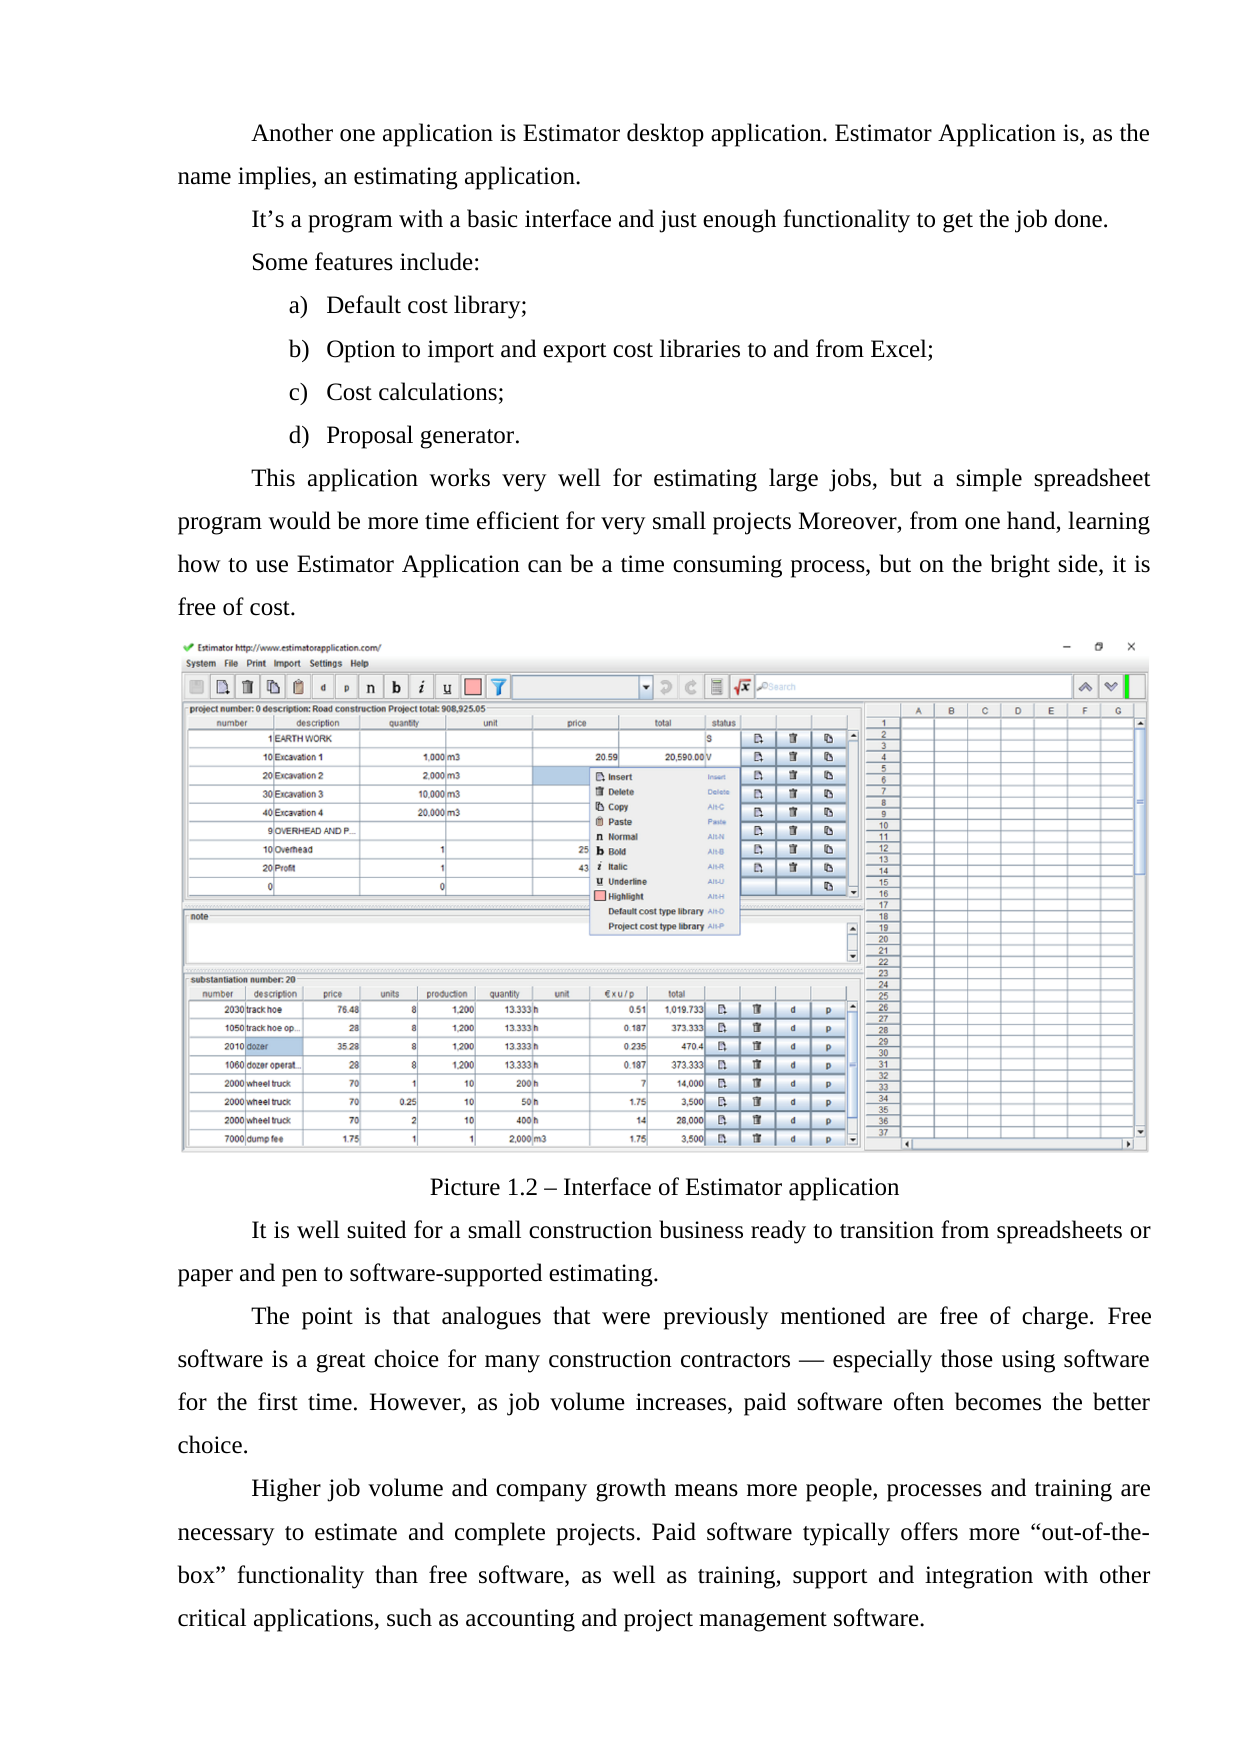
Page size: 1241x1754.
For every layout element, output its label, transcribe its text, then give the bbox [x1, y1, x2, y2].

text This application works very well for estimating large jobs, but a simple spreadsheet program would be more time efficient for very small projects Moreover, from one hand, learning how to use Estimator Application can be a time consuming process, but on the bright side, it is free of cost. [177, 463, 1152, 621]
list Option to import and export cost libraries to and from Excel; [288, 334, 1152, 362]
picture [177, 635, 1152, 1158]
list Proposal generator. [288, 420, 1152, 449]
text It’s a program with a basic interface and just enough functionality to get the job done. [177, 204, 1152, 233]
text Picture 1.2 – Interface of Estimator application [177, 1172, 1152, 1200]
text Some features include: [177, 247, 1152, 276]
list Cost calculations; [288, 377, 1152, 406]
text It is well suited for a small construction business ready to transition from spreadsheets or paper and pen to software-supported estimating. [177, 1215, 1152, 1287]
text The point is that analogues that were previously mentioned are free of charge. Free software is a great choice for many construction contractors — especially those using software for the first time. However, as job volume increases, paid software often becomes the better choice. [177, 1301, 1152, 1459]
list Default cost library; [288, 291, 1152, 319]
text Higher job volume and company growth means more people, processes and training are necessary to estimate and complete projects. Paid software typically offers more “out-of-the-box” functionality than free software, as well as training, support and integration with other critical applications, such as accounting and project management software. [177, 1473, 1152, 1632]
text Another one application is Estimator desktop application. Estimator Application is, as the name implies, an estimating application. [177, 118, 1152, 190]
